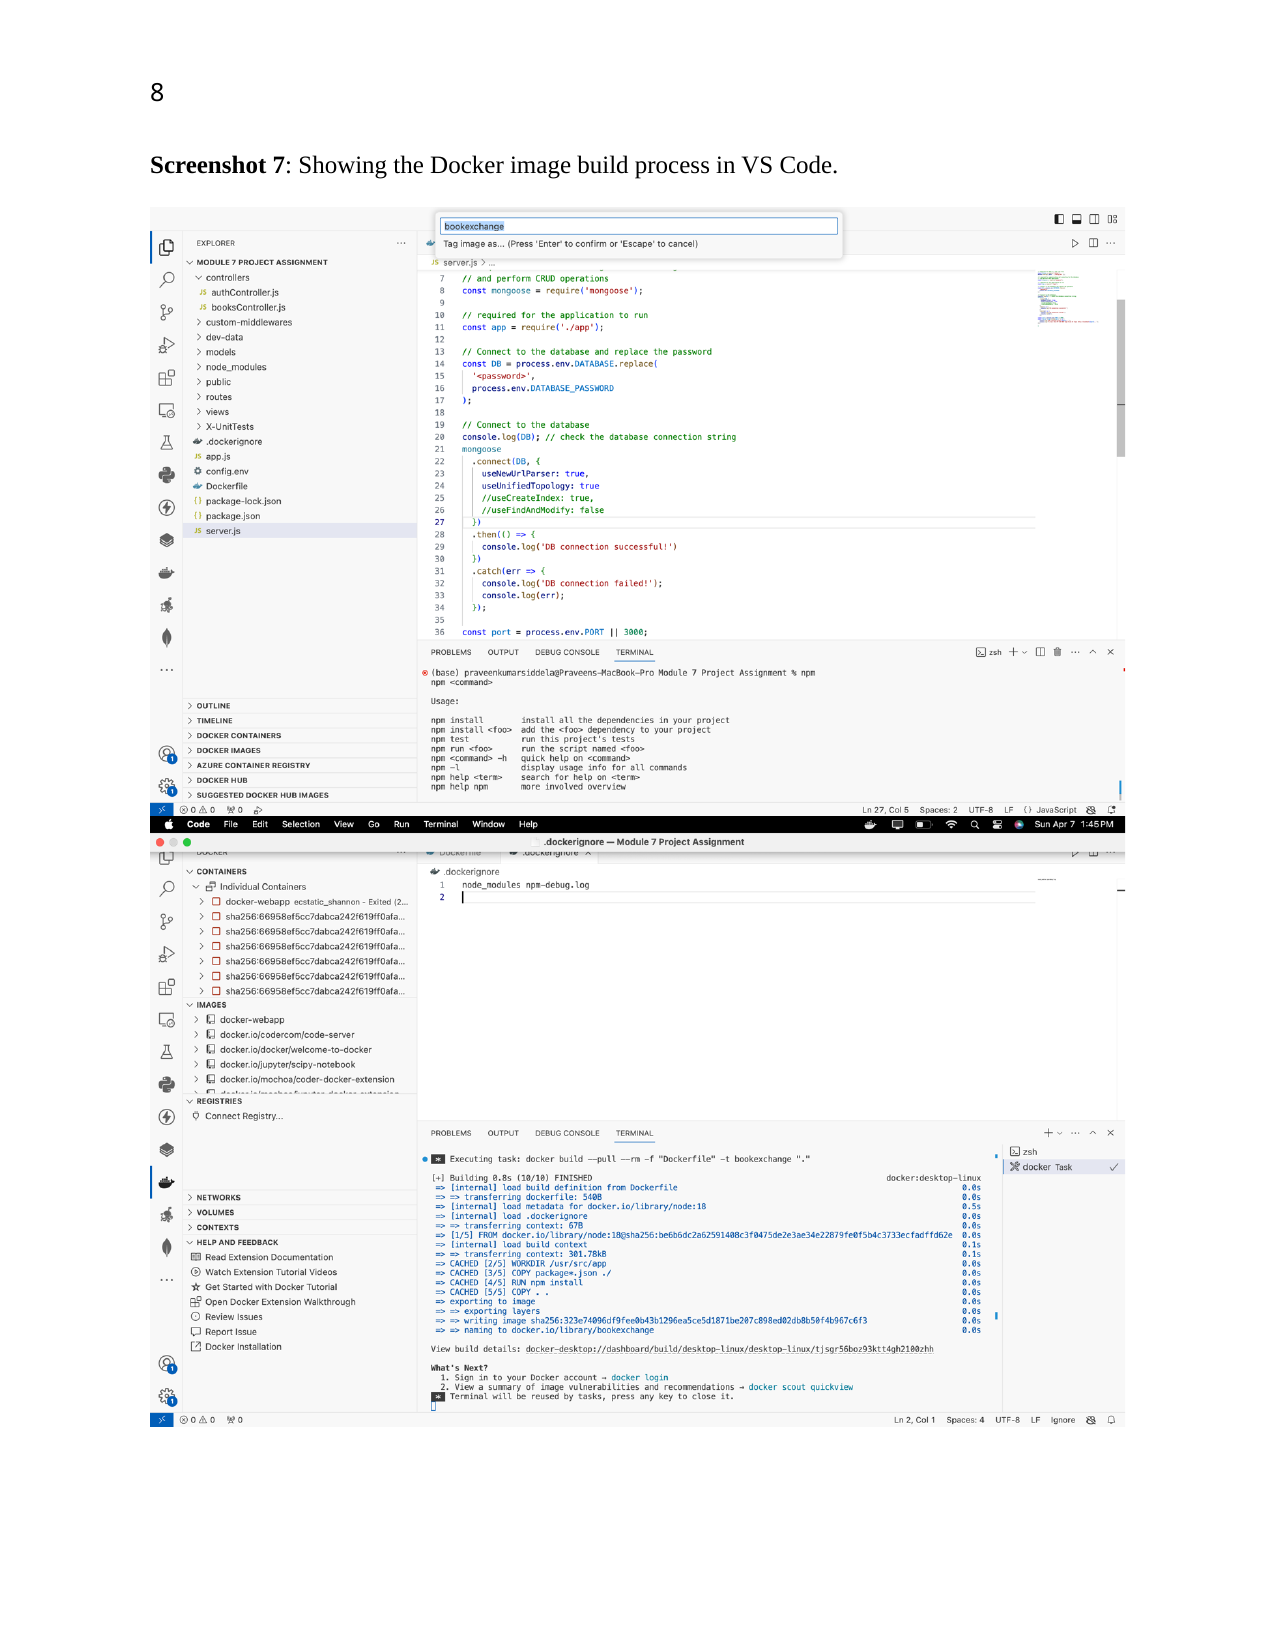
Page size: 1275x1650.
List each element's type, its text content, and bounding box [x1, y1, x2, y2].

picture [150, 207, 1125, 1427]
text Screenshot 7: Showing the Docker image build process in VS Code. [150, 150, 1125, 179]
